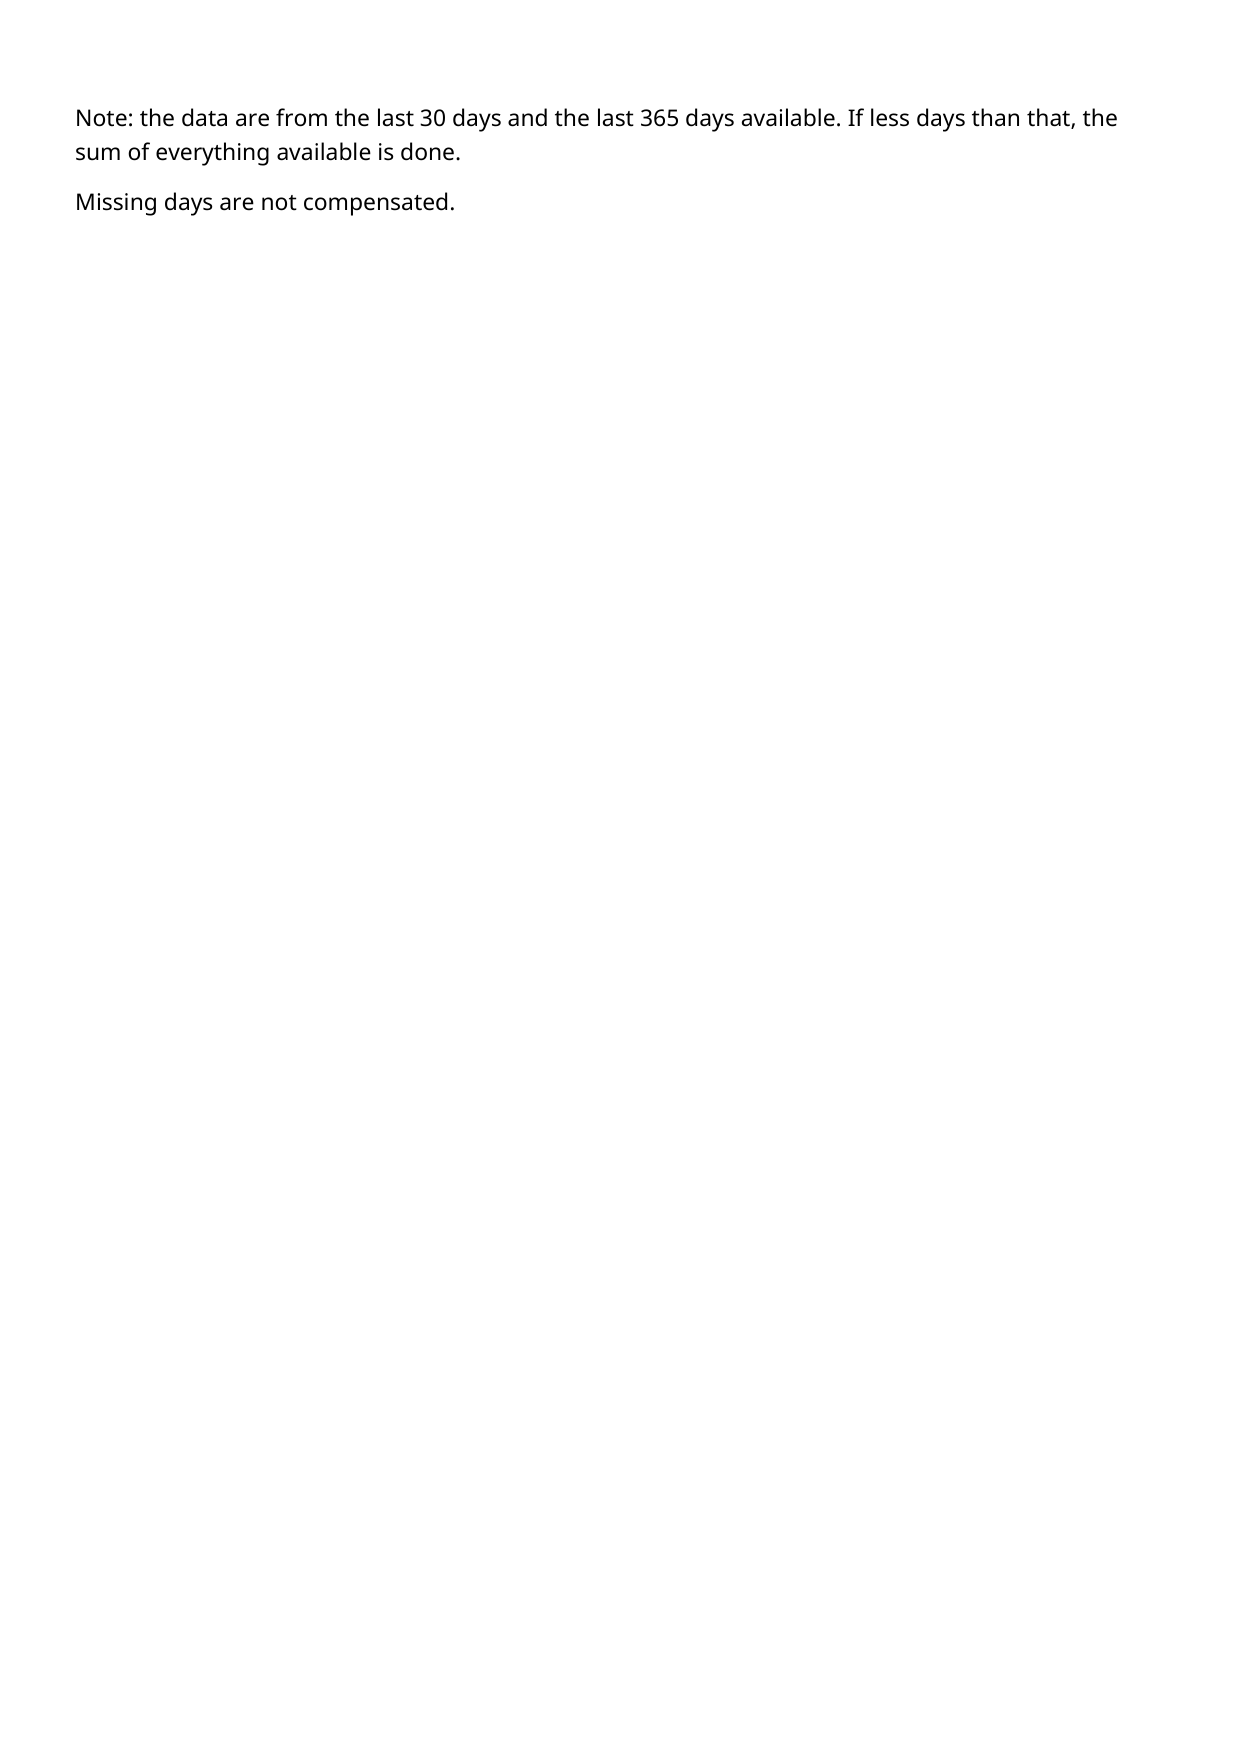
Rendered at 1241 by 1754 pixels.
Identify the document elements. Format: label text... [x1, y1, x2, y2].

text Note: the data are from the last 30 days and the last 365 days available. If less days than that, the sum of everything available is done. [75, 102, 1165, 167]
text Missing days are not compensated. [75, 186, 1165, 217]
